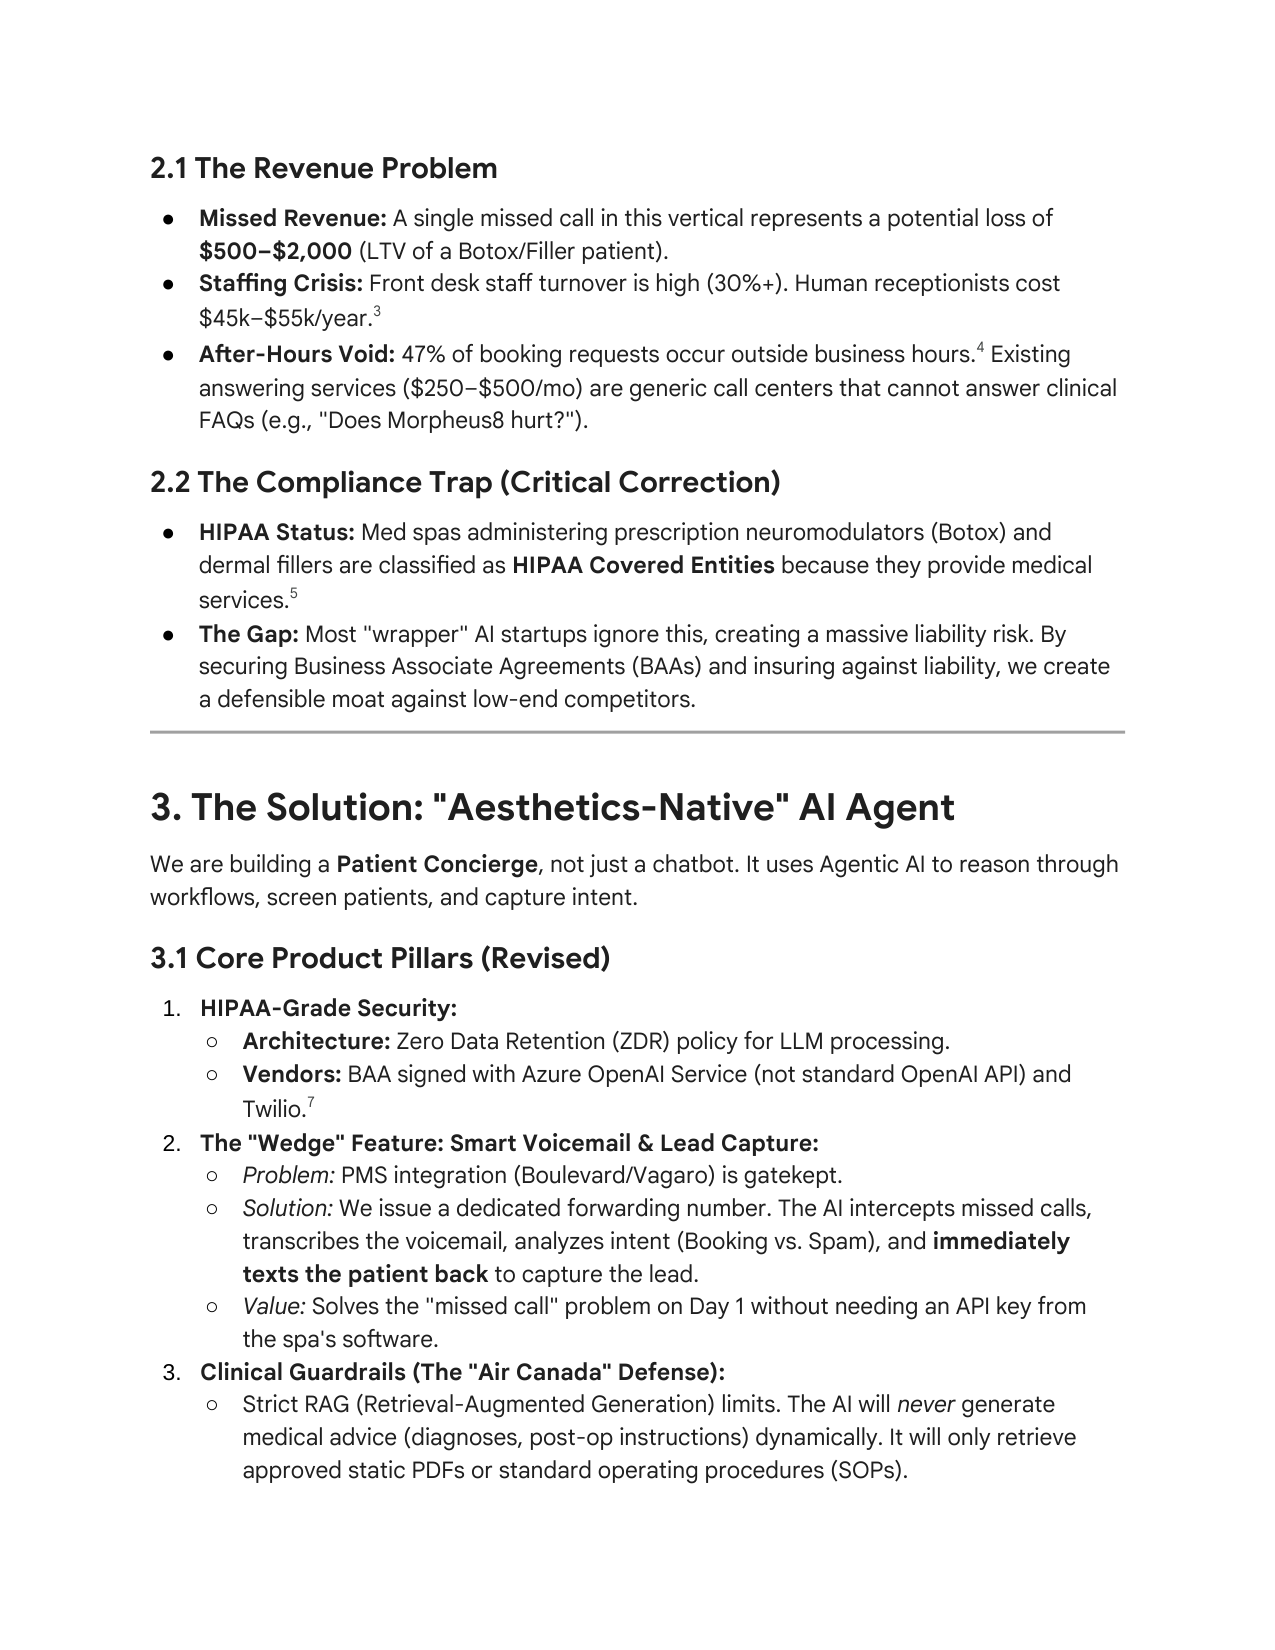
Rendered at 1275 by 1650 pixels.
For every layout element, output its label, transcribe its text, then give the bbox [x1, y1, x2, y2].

subtitle 2.1 The Revenue Problem [150, 150, 1125, 187]
text We are building a Patient Concierge, not just a chatbot. It uses Agentic AI to reason through workflows, screen patients, and capture intent. [150, 850, 1125, 912]
list Clinical Guardrails (The "Air Canada" Defense): [162, 1358, 1125, 1387]
list Architecture: Zero Data Retention (ZDR) policy for LLM processing. [205, 1027, 1125, 1056]
list Problem: PMS integration (Boulevard/Vagaro) is gatekept. [205, 1162, 1125, 1190]
list Strict RAG (Retrieval-Augmented Generation) limits. The AI will never generate medical advice (diagnoses, post-op instructions) dynamically. It will only retrieve approved static PDFs or standard operating procedures (SOPs). [205, 1391, 1125, 1485]
subtitle 2.2 The Compliance Trap (Critical Correction) [150, 464, 1125, 501]
list The Gap: Most "wrapper" AI startups ignore this, creating a massive liability risk. By securing Business Associate Agreements (BAAs) and insuring against liability, we create a defensible moat against low-end competitors. [161, 620, 1125, 714]
list Solution: We issue a dedicated forwarding number. The AI intercepts missed calls, transcribes the voicemail, analyzes intent (Booking vs. Spam), and immediately texts the patient back to capture the lead. [205, 1194, 1125, 1288]
list Staffing Crisis: Front desk staff turnover is high (30%+). Human receptionists cost $45k–$55k/year.3 [161, 269, 1125, 334]
list Missed Revenue: A single missed call in this vertical represents a potential loss of $500–$2,000 (LTV of a Botox/Filler patient). [161, 204, 1125, 266]
list The "Wedge" Feature: Smart Voicemail & Lead Capture: [162, 1129, 1125, 1158]
list Value: Solves the "missed call" problem on Day 1 without needing an API key from the spa's software. [205, 1292, 1125, 1354]
list HIPAA-Grade Security: [162, 995, 1125, 1023]
list HIPAA Status: Med spas administering prescription neuromodulators (Botox) and dermal fillers are classified as HIPAA Covered Entities because they provide medical services.5 [161, 518, 1125, 616]
list Vendors: BAA signed with Azure OpenAI Service (not standard OpenAI API) and Twilio.7 [205, 1060, 1125, 1124]
subtitle 3.1 Core Product Pillars (Revised) [150, 941, 1125, 977]
list After-Hours Void: 47% of booking requests occur outside business hours.4 Existing answering services ($250–$500/mo) are generic call centers that cannot answer clinical FAQs (e.g., "Does Morpheus8 hurt?"). [161, 338, 1125, 435]
subtitle 3. The Solution: "Aesthetics-Native" AI Agent [150, 734, 1125, 831]
